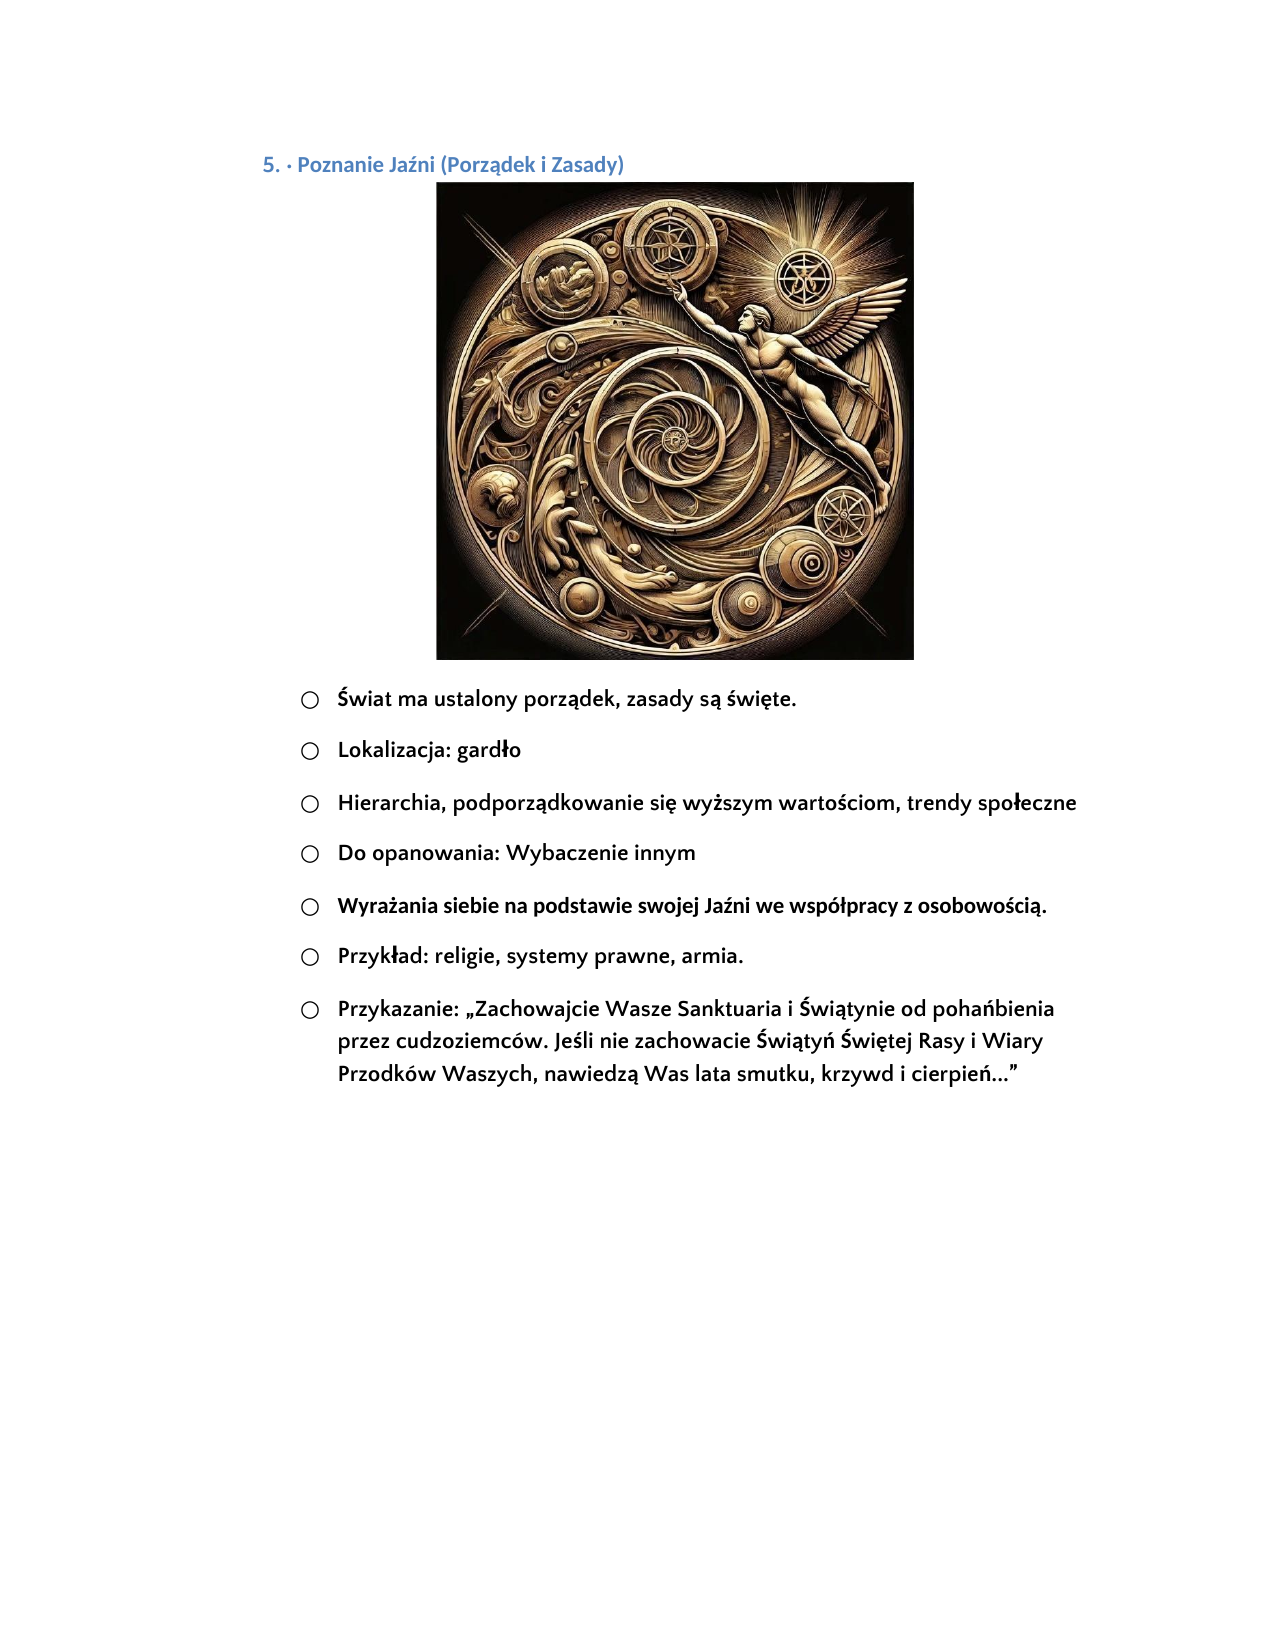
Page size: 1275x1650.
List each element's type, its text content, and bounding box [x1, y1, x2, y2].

list Do opanowania: Wybaczenie innym [300, 841, 1087, 866]
list Lokalizacja: gardło [300, 738, 1087, 763]
list Przykład: religie, systemy prawne, armia. [300, 944, 1087, 970]
subtitle 5. 🔵 Poznanie Jaźni (Porządek i Zasady) [187, 150, 1087, 178]
list Hierarchia, podporządkowanie się wyższym wartościom, trendy społeczne [300, 788, 1087, 816]
list Wyrażania siebie na podstawie swojej Jaźni we współpracy z osobowością. [300, 891, 1087, 919]
list Świat ma ustalony porządek, zasady są święte. [300, 684, 1087, 713]
picture [436, 182, 914, 660]
list Przykazanie: „Zachowajcie Wasze Sanktuaria i Świątynie od pohańbienia przez cudzoziemców. Jeśli nie zachowacie Świątyń Świętej Rasy i Wiary Przodków Waszych, nawiedzą Was lata smutku, krzywd i cierpień...” [300, 994, 1087, 1087]
